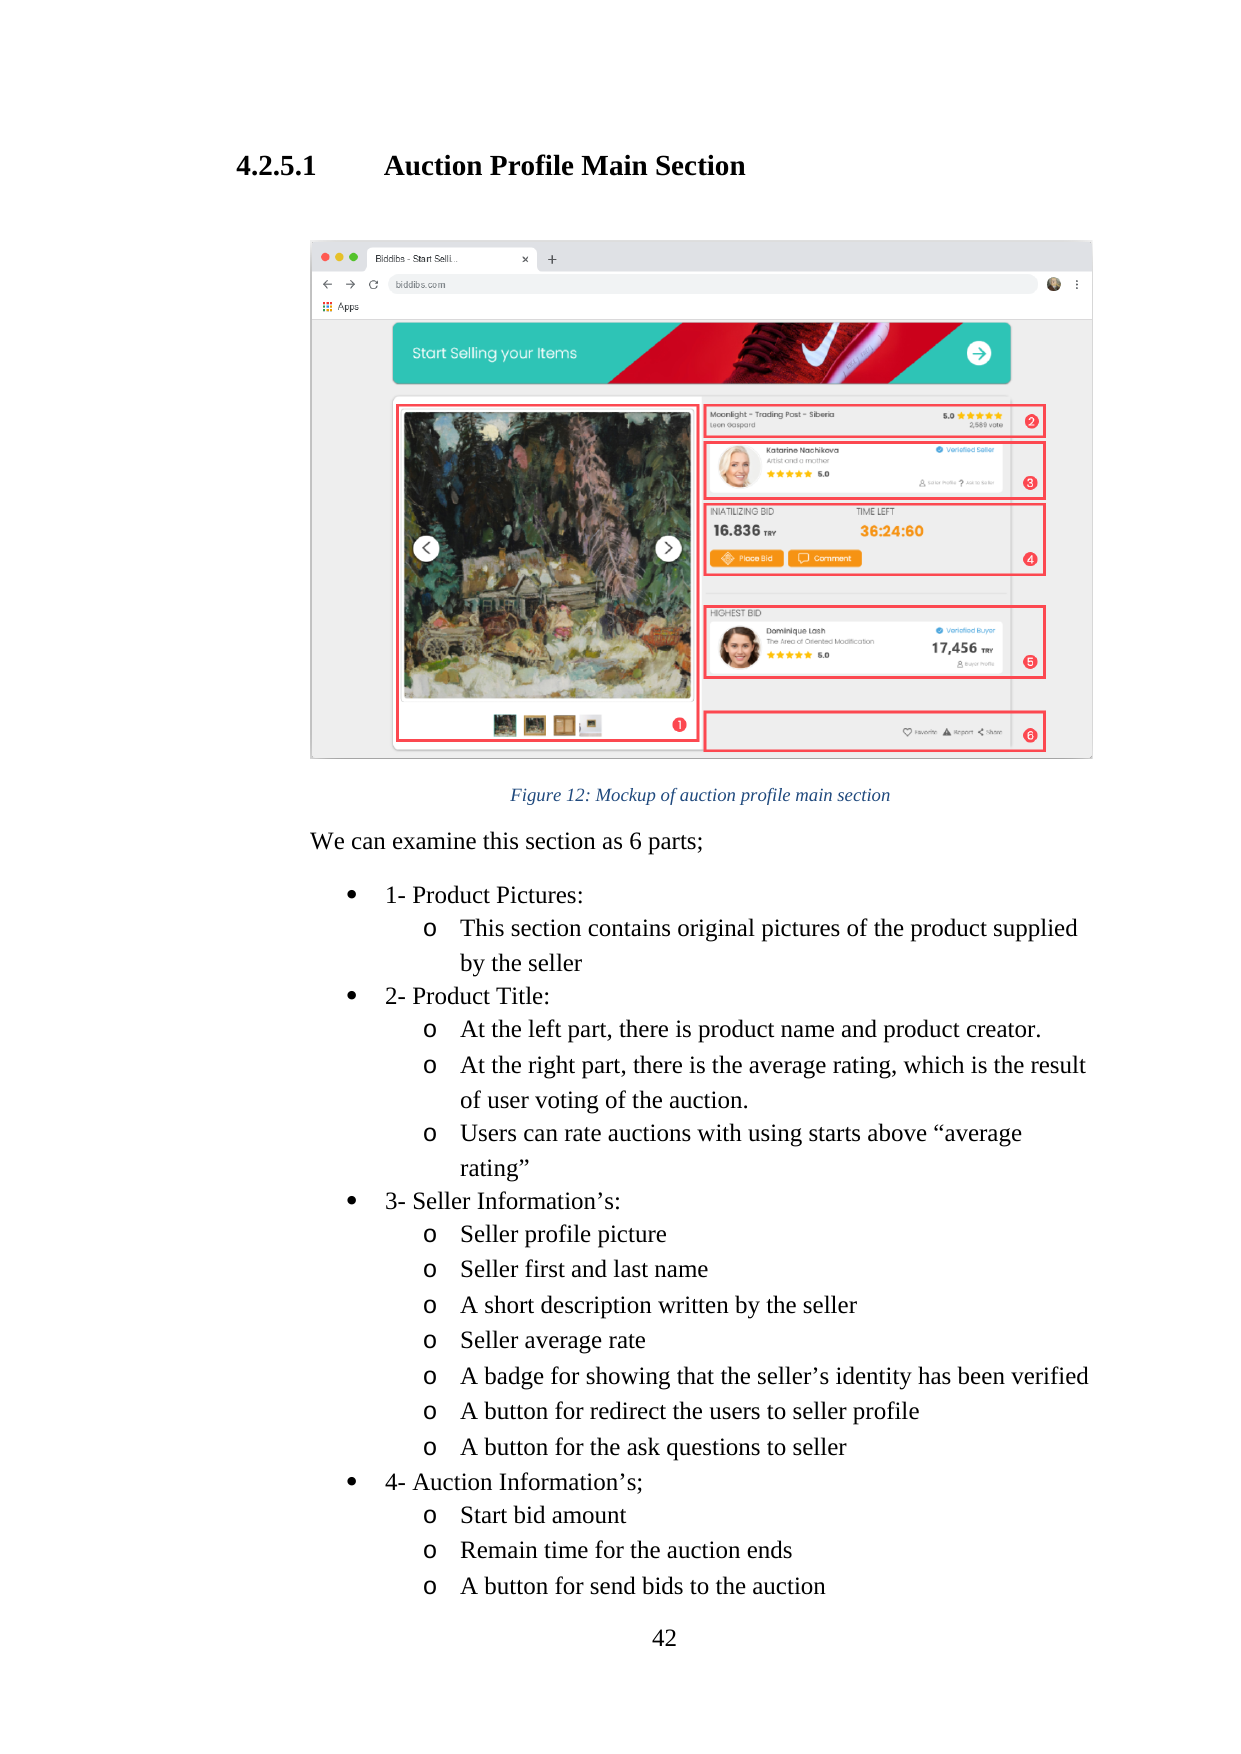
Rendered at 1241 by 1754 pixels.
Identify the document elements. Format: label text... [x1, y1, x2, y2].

text Figure 12: Mockup of auction profile main section [310, 784, 1092, 806]
list Seller first and last name [422, 1254, 1092, 1285]
list A badge for showing that the seller’s identity has been verified [422, 1361, 1092, 1392]
list A button for the ask questions to seller [422, 1432, 1092, 1462]
text We can examine this section as 6 parts; [310, 826, 1092, 855]
list Seller profile picture [422, 1219, 1092, 1250]
list 2- Product Title: [347, 981, 1092, 1010]
list A short description written by the seller [422, 1290, 1092, 1321]
list 4- Auction Information’s; [347, 1467, 1092, 1496]
list A button for redirect the users to seller profile [422, 1396, 1092, 1427]
list This section contains original pictures of the product supplied by the seller [422, 913, 1092, 977]
list 1- Product Pictures: [347, 880, 1092, 909]
picture [310, 240, 1093, 759]
subtitle Auction Profile Main Section [236, 148, 1092, 181]
list 3- Seller Information’s: [347, 1186, 1092, 1215]
list Start bid amount [422, 1500, 1092, 1531]
list Users can rate auctions with using starts above “average rating” [422, 1118, 1092, 1182]
list Seller average rate [422, 1325, 1092, 1356]
list Remain time for the auction ends [422, 1535, 1092, 1566]
list At the left part, there is product name and product creator. [422, 1014, 1092, 1045]
list A button for send bids to the auction [422, 1571, 1092, 1602]
list At the right part, there is the average rating, which is the result of user voting of the auction. [422, 1050, 1092, 1114]
